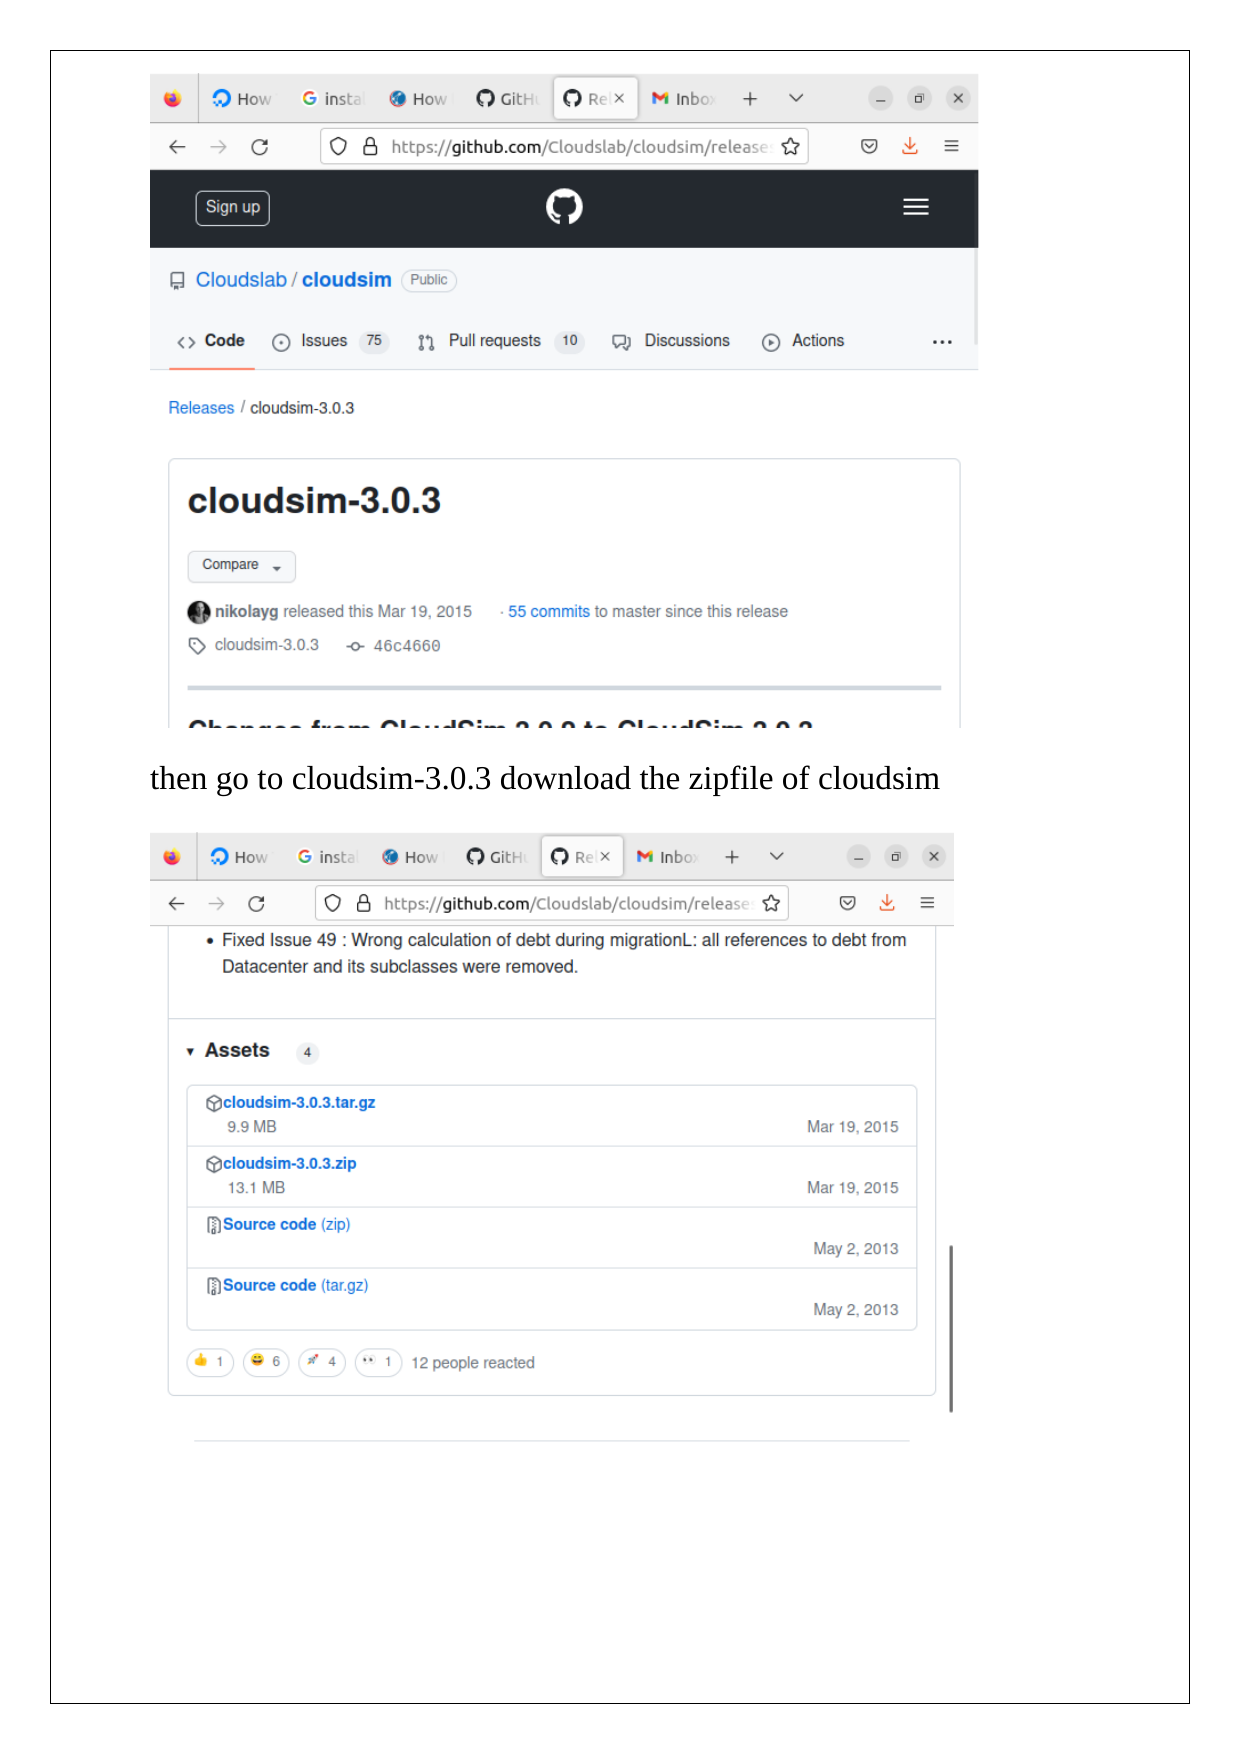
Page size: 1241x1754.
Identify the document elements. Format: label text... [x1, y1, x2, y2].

picture [150, 73, 979, 728]
picture [150, 832, 954, 1467]
text then go to cloudsim-3.0.3 download the zipfile of cloudsim [150, 758, 1090, 797]
